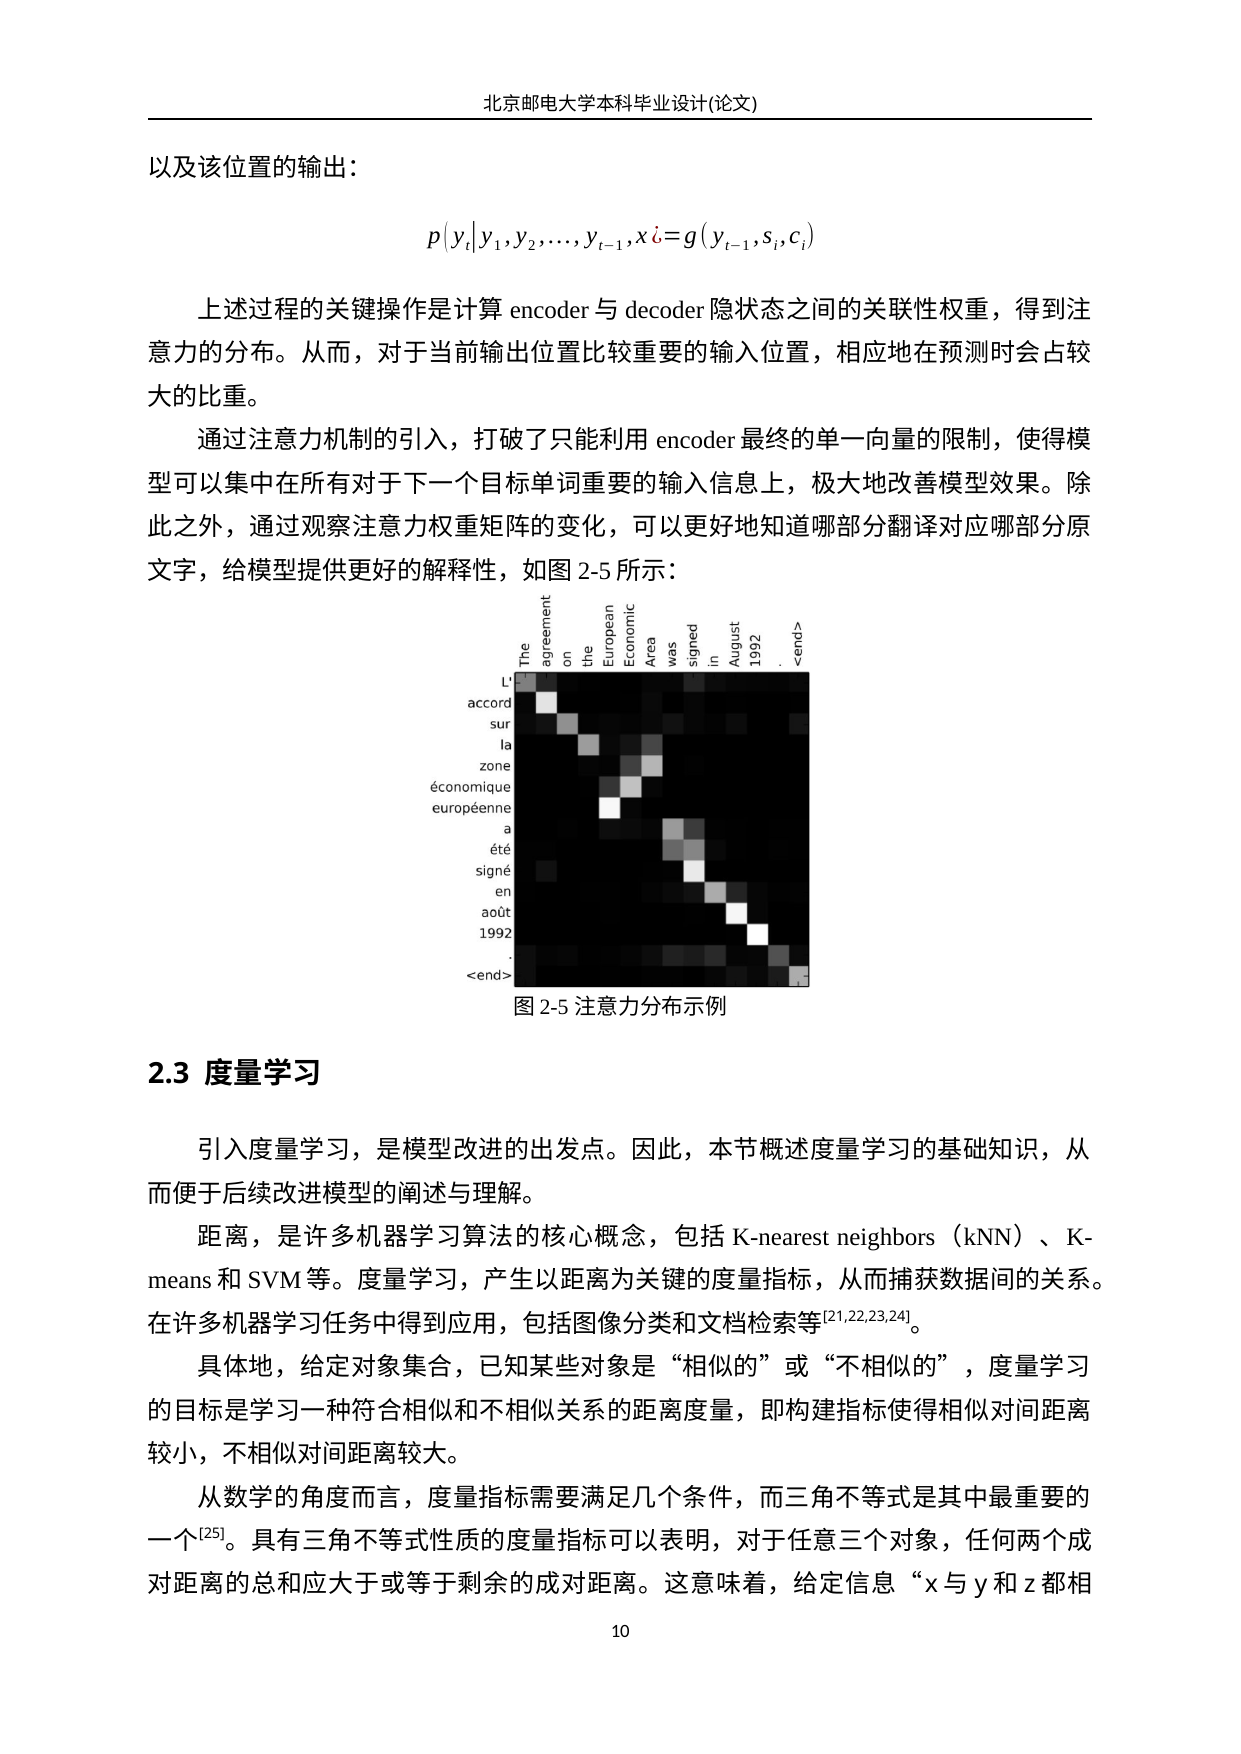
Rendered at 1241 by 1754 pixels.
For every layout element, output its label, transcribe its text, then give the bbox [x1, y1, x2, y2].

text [148, 1477, 1092, 1600]
text 图2-5 注意力分布示例 [148, 989, 1092, 1020]
text 具体地，给定对象集合，已知某些对象是“相似的”或“不相似的”，度量学习的目标是学习一种符合相似和不相似关系的距离度量，即构建指标使得相似对间距离较小，不相似对间距离较大。 [148, 1347, 1092, 1470]
text 引入度量学习，是模型改进的出发点。因此，本节概述度量学习的基础知识，从而便于后续改进模型的阐述与理解。 [148, 1129, 1092, 1209]
text 通过注意力机制的引入，打破了只能利用encoder最终的单一向量的限制，使得模型可以集中在所有对于下一个目标单词重要的输入信息上，极大地改善模型效果。除此之外，通过观察注意力权重矩阵的变化，可以更好地知道哪部分翻译对应哪部分原文字，给模型提供更好的解释性，如图2-5所示： [148, 420, 1092, 586]
text 距离，是许多机器学习算法的核心概念，包括K-nearest neighbors（kNN）、K-means和SVM等。度量学习，产生以距离为关键的度量指标，从而捕获数据间的关系。在许多机器学习任务中得到应用，包括图像分类和文档检索等[21,22,23,24]。 [148, 1216, 1092, 1339]
picture [430, 593, 811, 989]
text 上述过程的关键操作是计算encoder与decoder隐状态之间的关联性权重，得到注意力的分布。从而，对于当前输出位置比较重要的输入位置，相应地在预测时会占较大的比重。 [148, 289, 1092, 413]
subtitle 2.3 度量学习 [148, 1049, 1092, 1092]
text 以及该位置的输出： [148, 148, 1092, 184]
